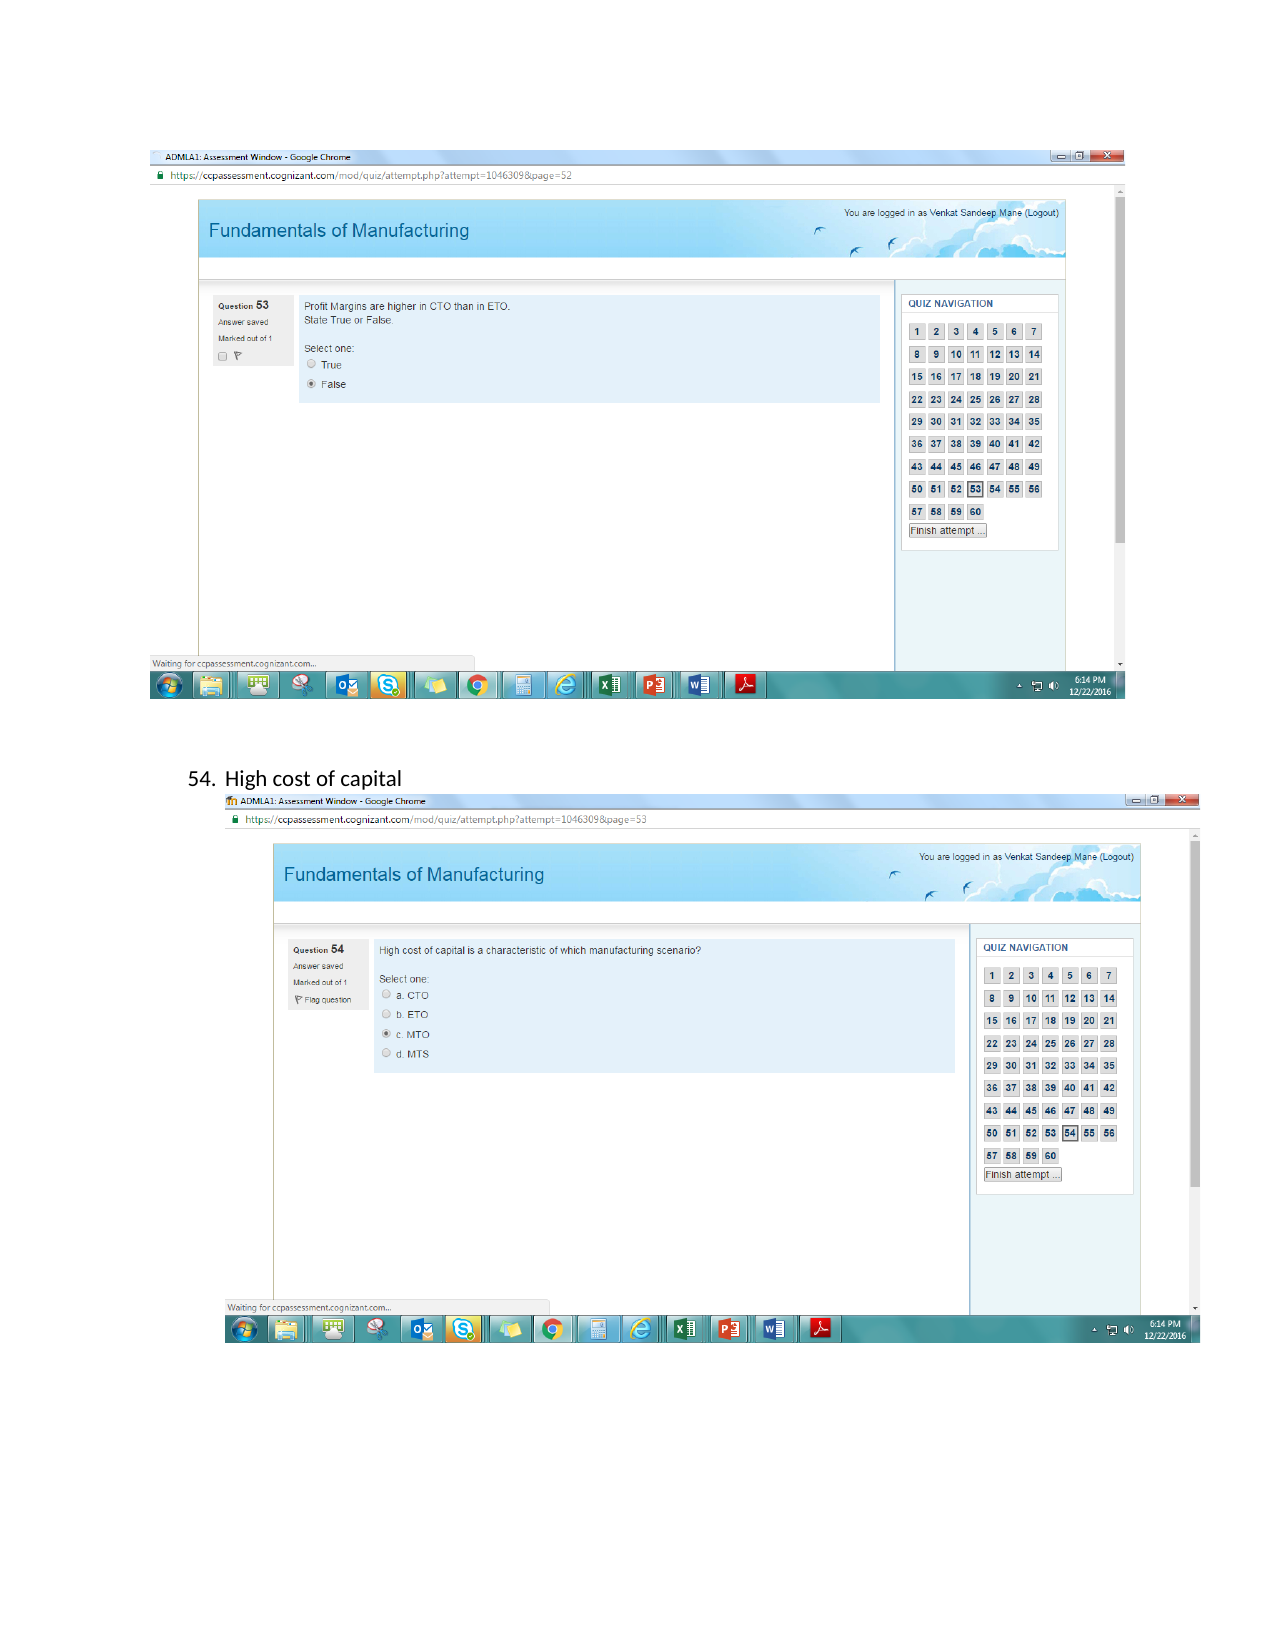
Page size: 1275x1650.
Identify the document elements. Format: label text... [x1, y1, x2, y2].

picture [150, 150, 1125, 699]
picture [225, 794, 1200, 1343]
